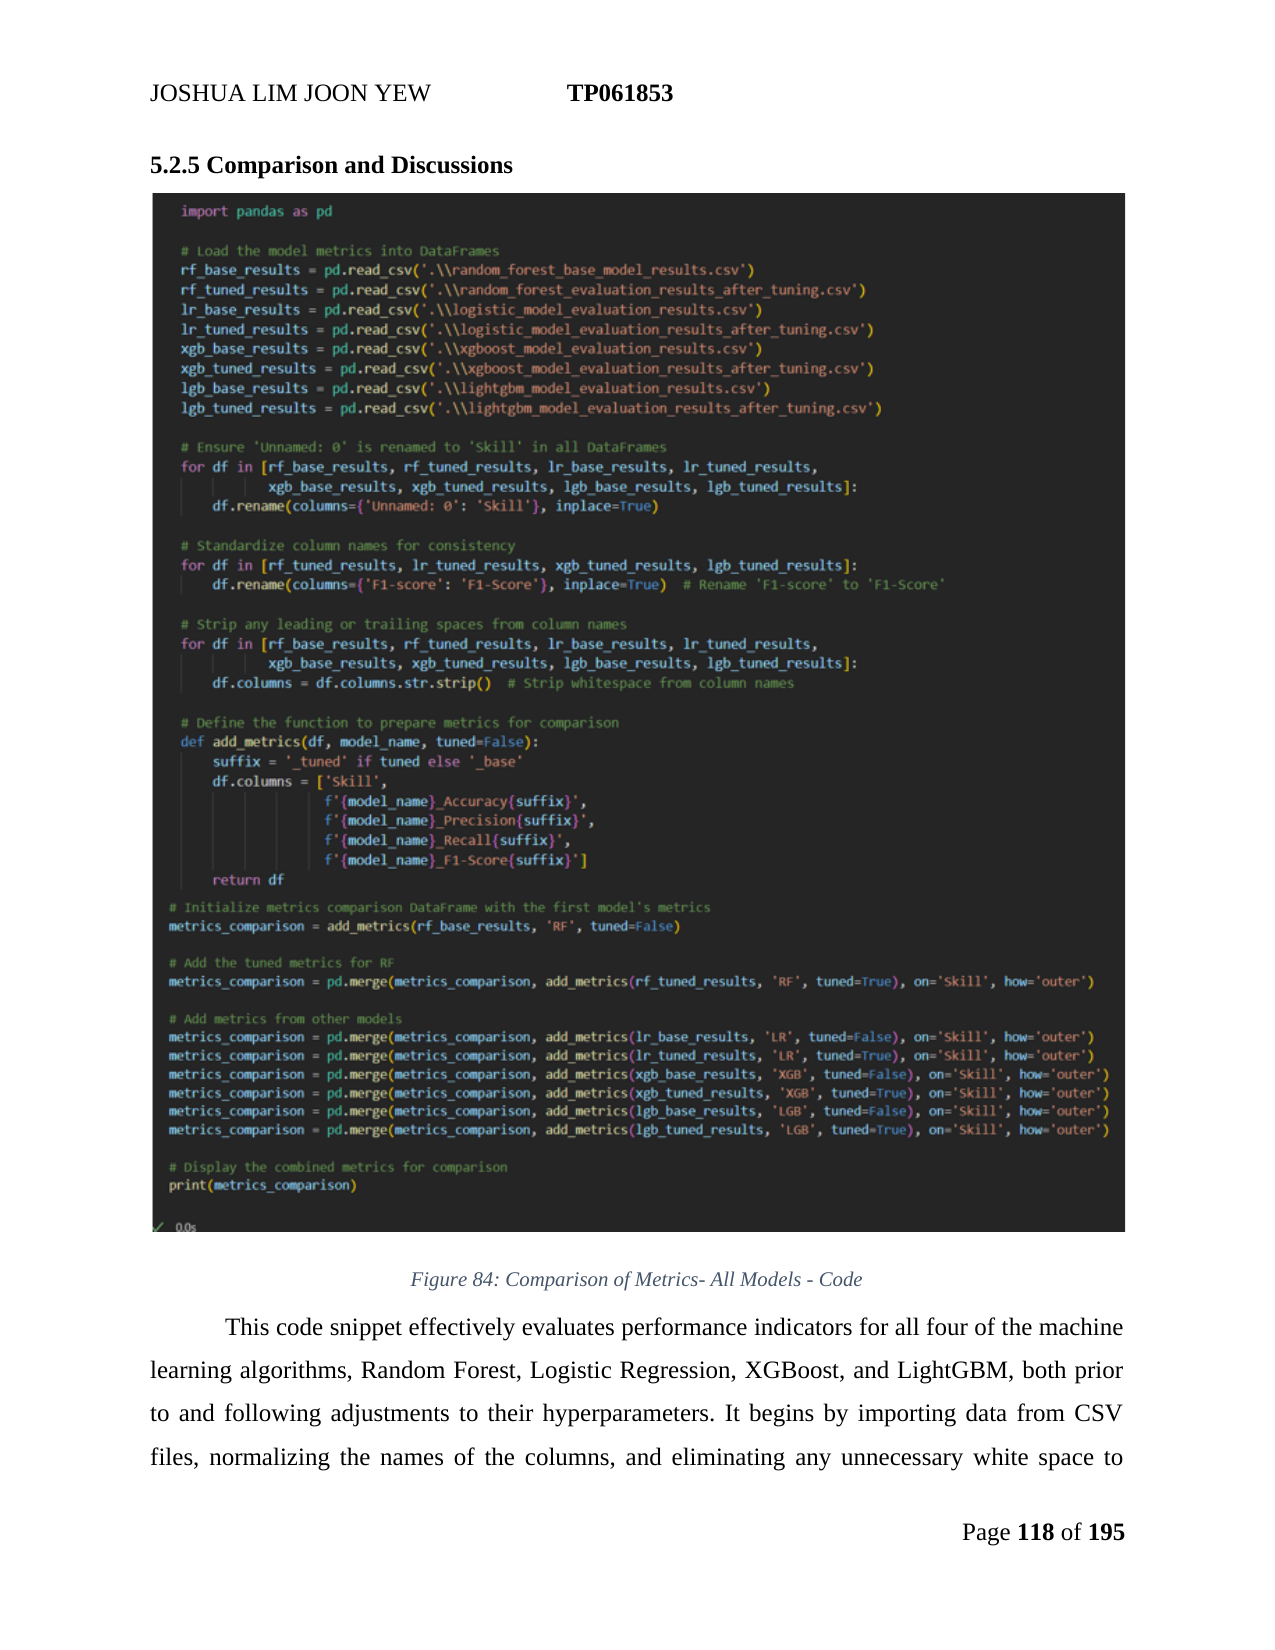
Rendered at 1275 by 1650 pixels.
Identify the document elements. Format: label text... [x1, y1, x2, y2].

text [150, 1312, 1125, 1470]
subtitle 5.2.5 Comparison and Discussions [150, 150, 1125, 179]
text Figure 84: Comparison of Metrics- All Models - Code [150, 1267, 1125, 1291]
picture [150, 193, 1125, 1232]
